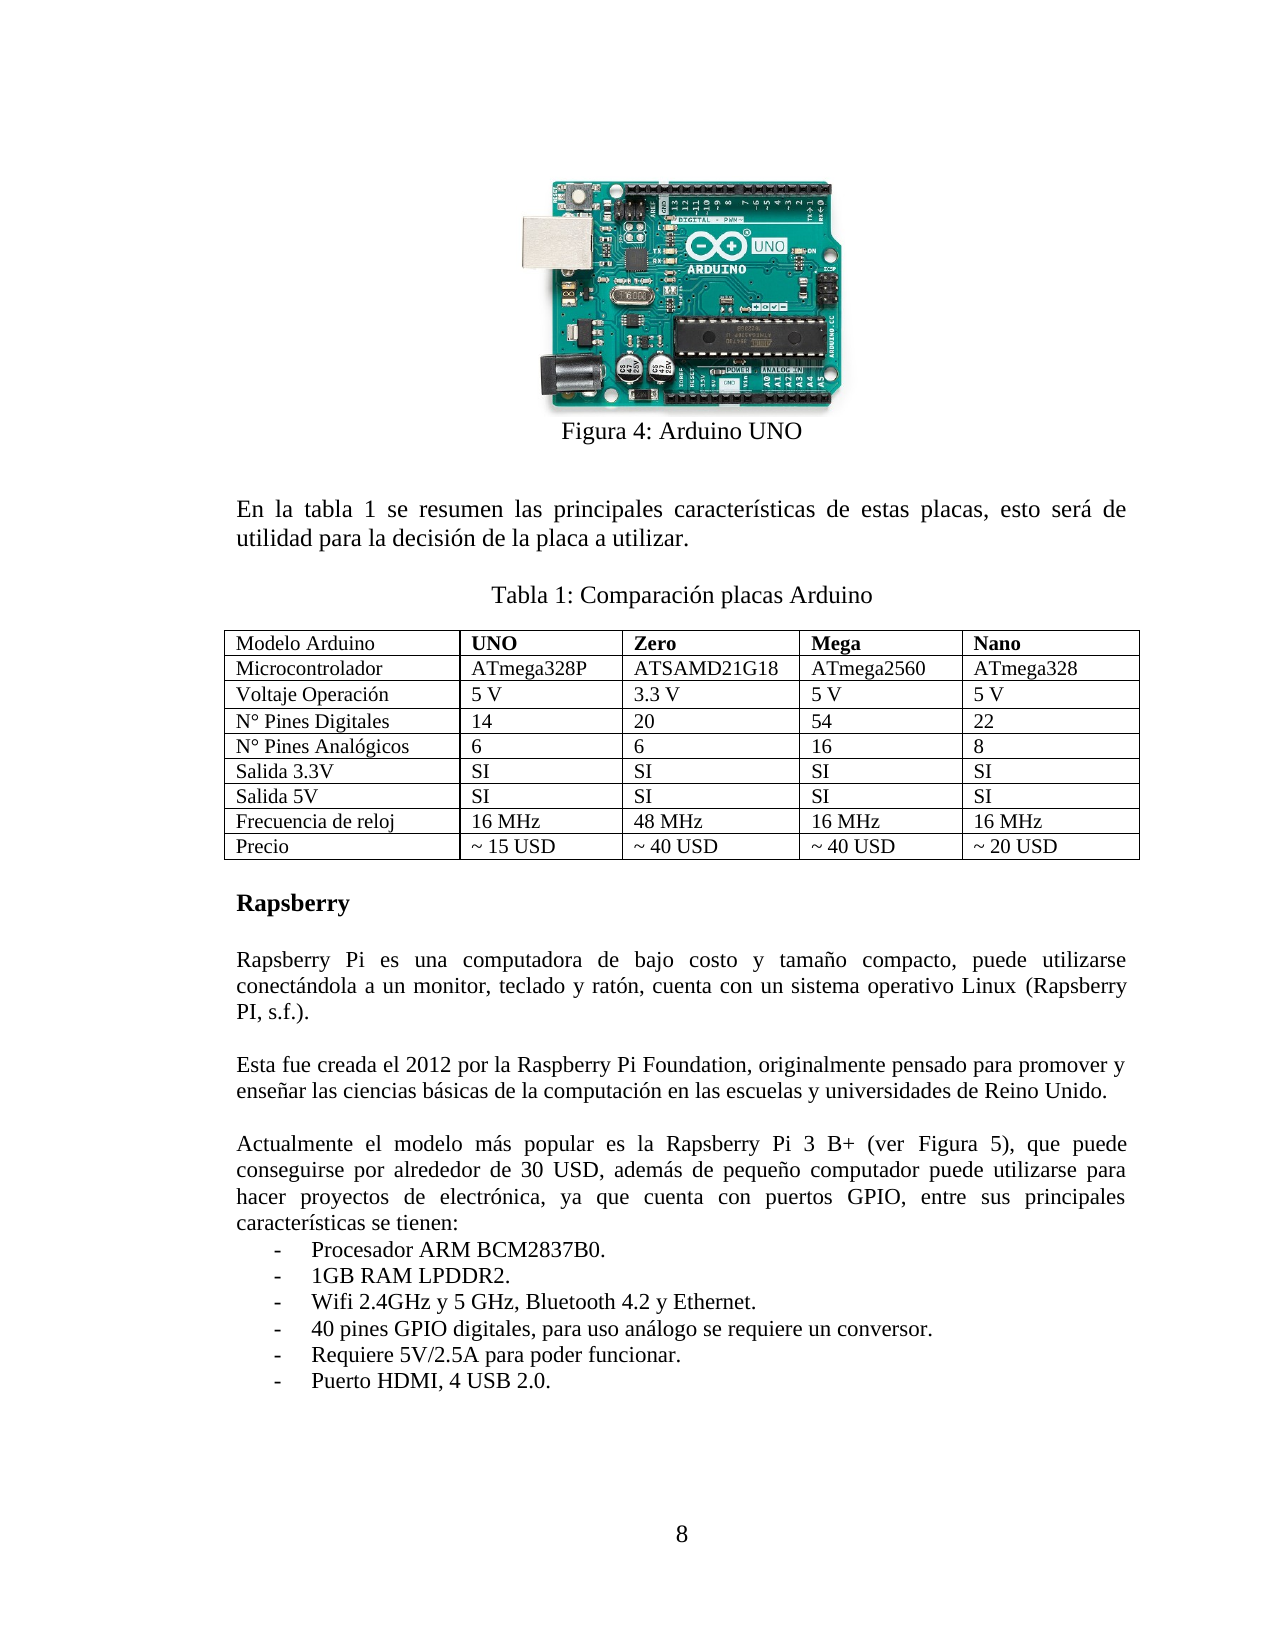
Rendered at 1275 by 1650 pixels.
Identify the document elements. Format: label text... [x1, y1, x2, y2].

list Procesador ARM BCM2837B0. [274, 1236, 1127, 1262]
table_cell SI [623, 759, 799, 783]
table_cell ~ 40 USD [623, 834, 799, 858]
table_cell 54 [800, 709, 962, 733]
table_cell Microcontrolador [225, 656, 459, 680]
table_cell 48 MHz [623, 809, 799, 833]
table_cell Salida 3.3V [225, 759, 459, 783]
table_cell SI [461, 759, 622, 783]
table_cell 16 MHz [963, 809, 1139, 833]
table_cell SI [800, 784, 962, 808]
table_cell 16 [800, 734, 962, 758]
list 1GB RAM LPDDR2. [274, 1262, 1127, 1288]
table_cell 8 [963, 734, 1139, 758]
table_cell ATmega328P [461, 656, 622, 680]
table_cell SI [963, 784, 1139, 808]
table_cell N° Pines Analógicos [225, 734, 459, 758]
picture [504, 176, 859, 417]
table_cell ATmega2560 [800, 656, 962, 680]
table_cell SI [800, 759, 962, 783]
table_cell SI [461, 784, 622, 808]
table_cell 22 [963, 709, 1139, 733]
table_cell 14 [461, 709, 622, 733]
text Figura 4: Arduino UNO [236, 416, 1127, 445]
table_cell 5 V [461, 681, 622, 708]
text En la tabla 1 se resumen las principales características de estas placas, esto será de utilidad para la decisión de la placa a utilizar. [236, 494, 1127, 552]
table_cell ATmega328 [963, 656, 1139, 680]
table_cell 16 MHz [800, 809, 962, 833]
table_header Mega [800, 631, 962, 655]
table_cell 20 [623, 709, 799, 733]
table_header UNO [461, 631, 622, 655]
table_cell Salida 5V [225, 784, 459, 808]
text Rapsberry Pi es una computadora de bajo costo y tamaño compacto, puede utilizarse conectándola a un monitor, teclado y ratón, cuenta con un sistema operativo Linux . [236, 946, 1127, 1025]
table_cell 3.3 V [623, 681, 799, 708]
table_cell Precio [225, 834, 459, 858]
table_header Nano [963, 631, 1139, 655]
table_cell N° Pines Digitales [225, 709, 459, 733]
text Tabla 1: Comparación placas Arduino [236, 581, 1127, 609]
table_header Modelo Arduino [225, 631, 459, 655]
table_cell 6 [623, 734, 799, 758]
table_cell SI [623, 784, 799, 808]
list Requiere 5V/2.5A para poder funcionar. [274, 1341, 1127, 1367]
table_cell 5 V [963, 681, 1139, 708]
table_header Zero [623, 631, 799, 655]
table_cell Voltaje Operación [225, 681, 459, 708]
list 40 pines GPIO digitales, para uso análogo se requiere un conversor. [274, 1315, 1127, 1341]
table_cell ATSAMD21G18 [623, 656, 799, 680]
table_cell ~ 15 USD [461, 834, 622, 858]
table_cell 5 V [800, 681, 962, 708]
text Esta fue creada el 2012 por la Raspberry Pi Foundation, originalmente pensado para promover y enseñar las ciencias básicas de la computación en las escuelas y universidades de Reino Unido. [236, 1051, 1127, 1104]
list Puerto HDMI, 4 USB 2.0. [274, 1367, 1127, 1394]
list Wifi 2.4GHz y 5 GHz, Bluetooth 4.2 y Ethernet. [274, 1288, 1127, 1315]
table_cell 6 [461, 734, 622, 758]
text Actualmente el modelo más popular es la Rapsberry Pi 3 B+ (ver Figura 5), que puede conseguirse por alrededor de 30 USD, además de pequeño computador puede utilizarse para hacer proyectos de electrónica, ya que cuenta con puertos GPIO, entre sus principales características se tienen: [236, 1130, 1127, 1236]
text Rapsberry [236, 888, 1127, 917]
table_cell ~ 40 USD [800, 834, 962, 858]
table_cell SI [963, 759, 1139, 783]
table_cell 16 MHz [461, 809, 622, 833]
table_cell ~ 20 USD [963, 834, 1139, 858]
table_cell Frecuencia de reloj [225, 809, 459, 833]
